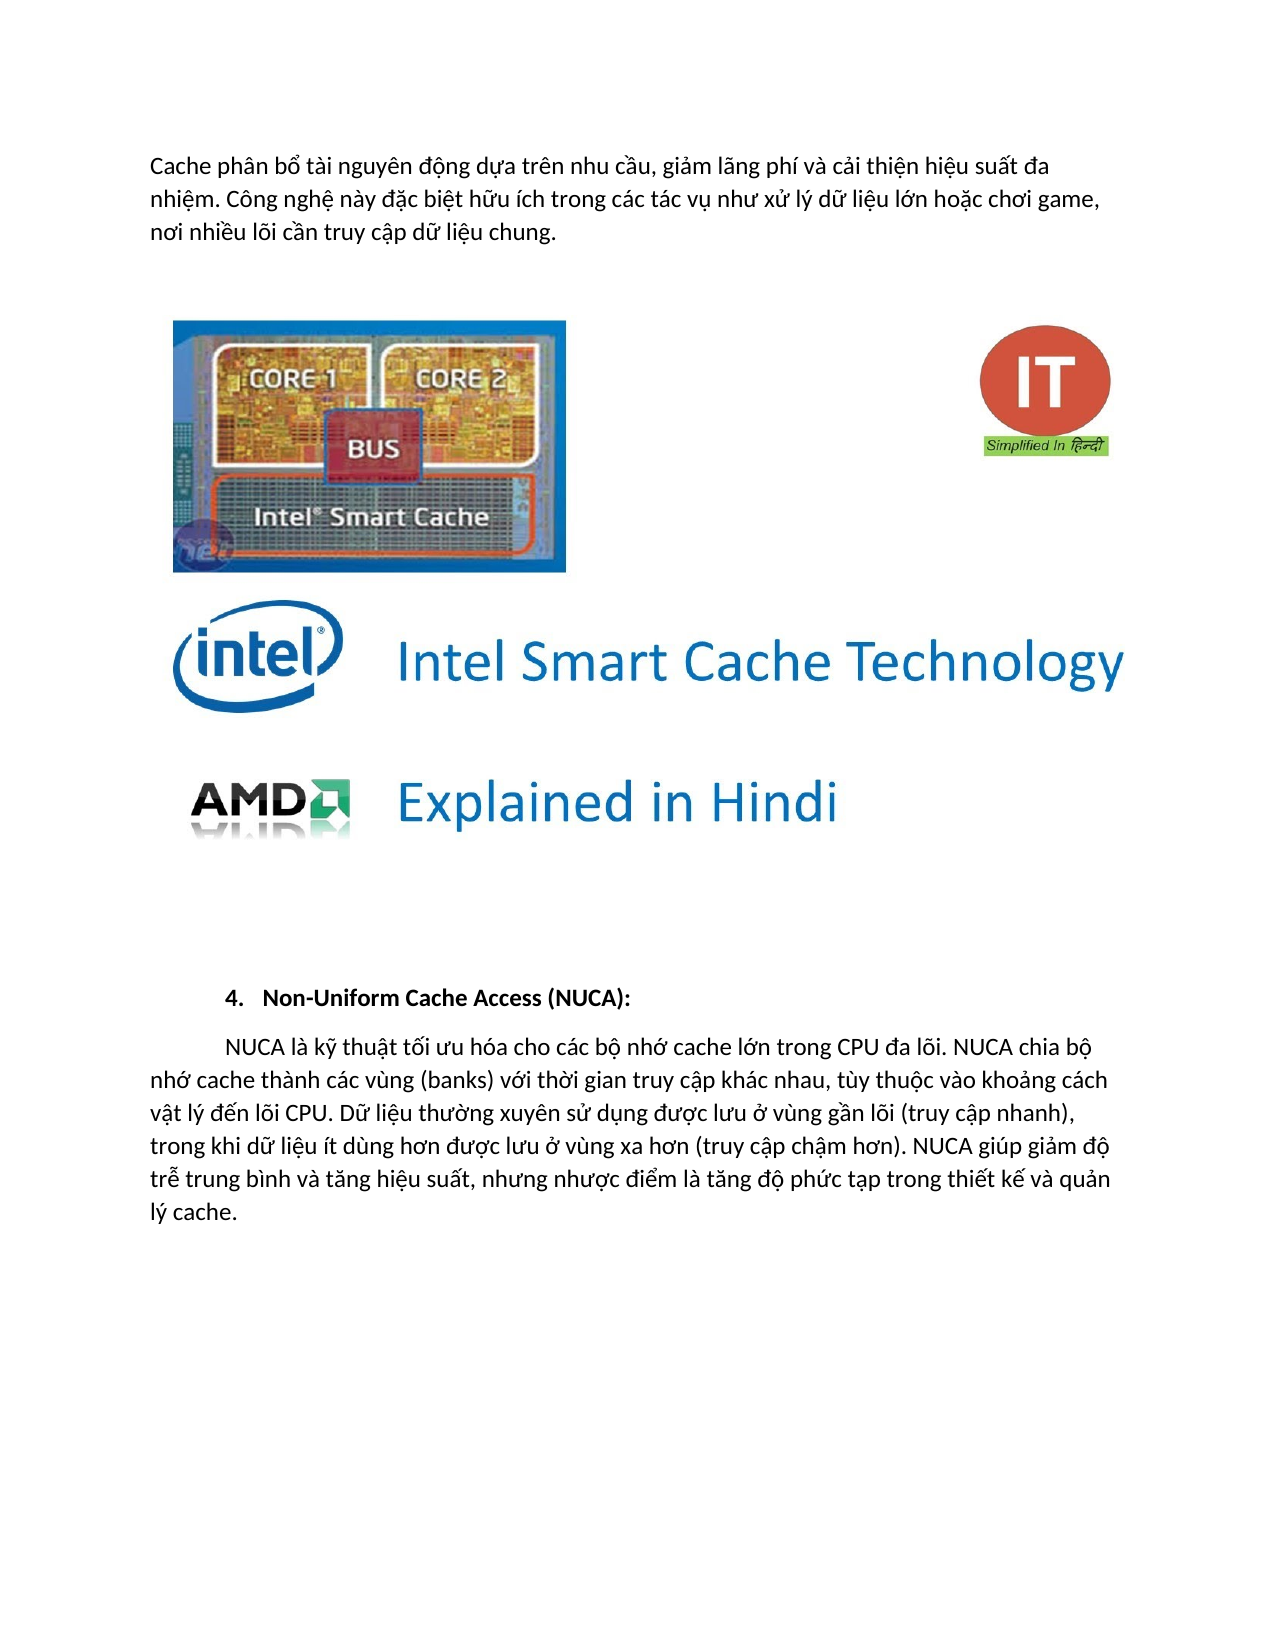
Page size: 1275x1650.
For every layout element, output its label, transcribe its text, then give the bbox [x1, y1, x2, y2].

picture [150, 315, 1125, 864]
text NUCA là kỹ thuật tối ưu hóa cho các bộ nhớ cache lớn trong CPU đa lõi. NUCA chia bộ nhớ cache thành các vùng (banks) với thời gian truy cập khác nhau, tùy thuộc vào khoảng cách vật lý đến lõi CPU. Dữ liệu thường xuyên sử dụng được lưu ở vùng gần lõi (truy cập nhanh), trong khi dữ liệu ít dùng hơn được lưu ở vùng xa hơn (truy cập chậm hơn). NUCA giúp giảm độ trễ trung bình và tăng hiệu suất, nhưng nhược điểm là tăng độ phức tạp trong thiết kế và quản lý cache. [150, 1031, 1125, 1226]
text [150, 150, 1125, 246]
list Non-Uniform Cache Access (NUCA): [225, 982, 1125, 1012]
